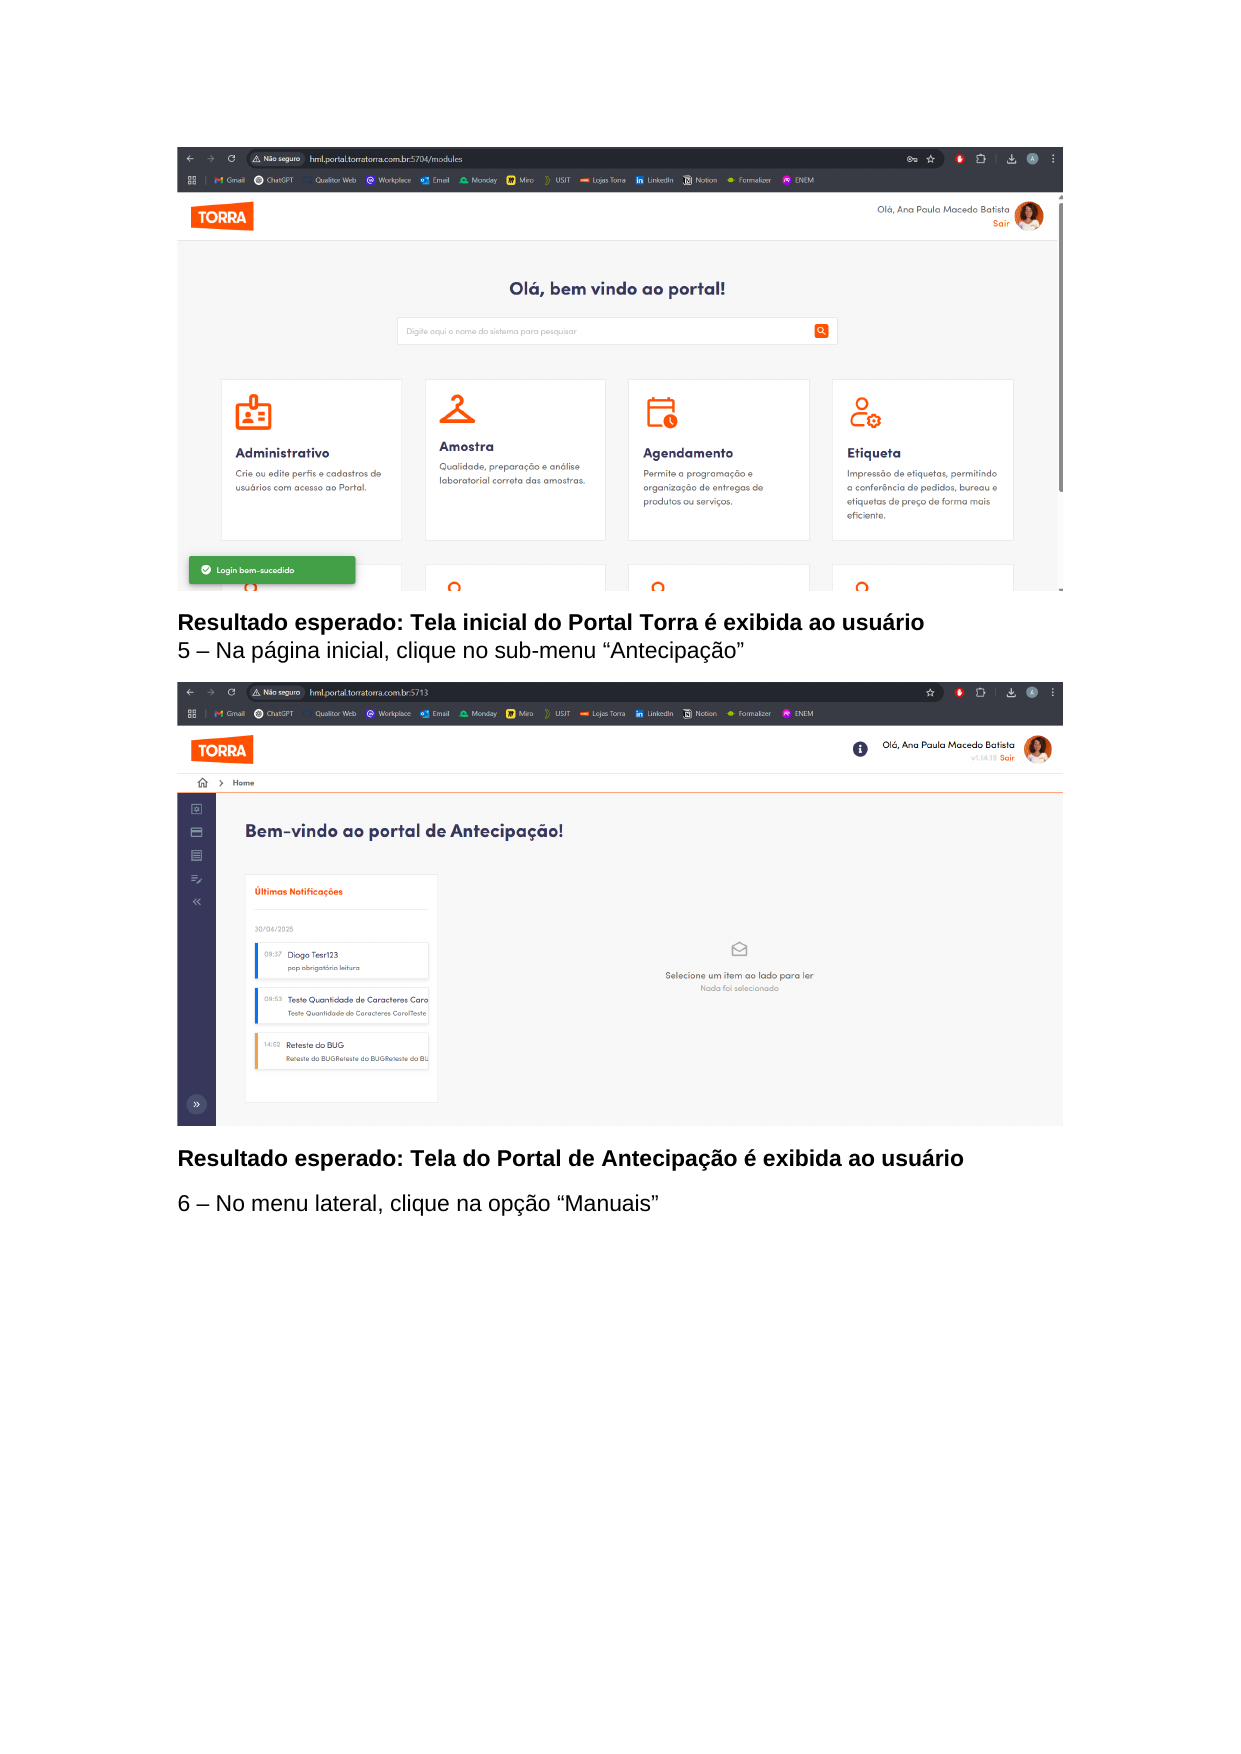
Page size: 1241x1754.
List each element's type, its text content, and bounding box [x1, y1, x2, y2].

text Resultado esperado: Tela do Portal de Antecipação é exibida ao usuário [177, 1144, 1063, 1171]
text 6 – No menu lateral, clique na opção “Manuais” [177, 1189, 1063, 1216]
picture [177, 147, 1063, 591]
text Resultado esperado: Tela inicial do Portal Torra é exibida ao usuário 5 – Na página inicial, clique no sub-menu “Antecipação” [177, 609, 1063, 664]
picture [177, 682, 1063, 1126]
